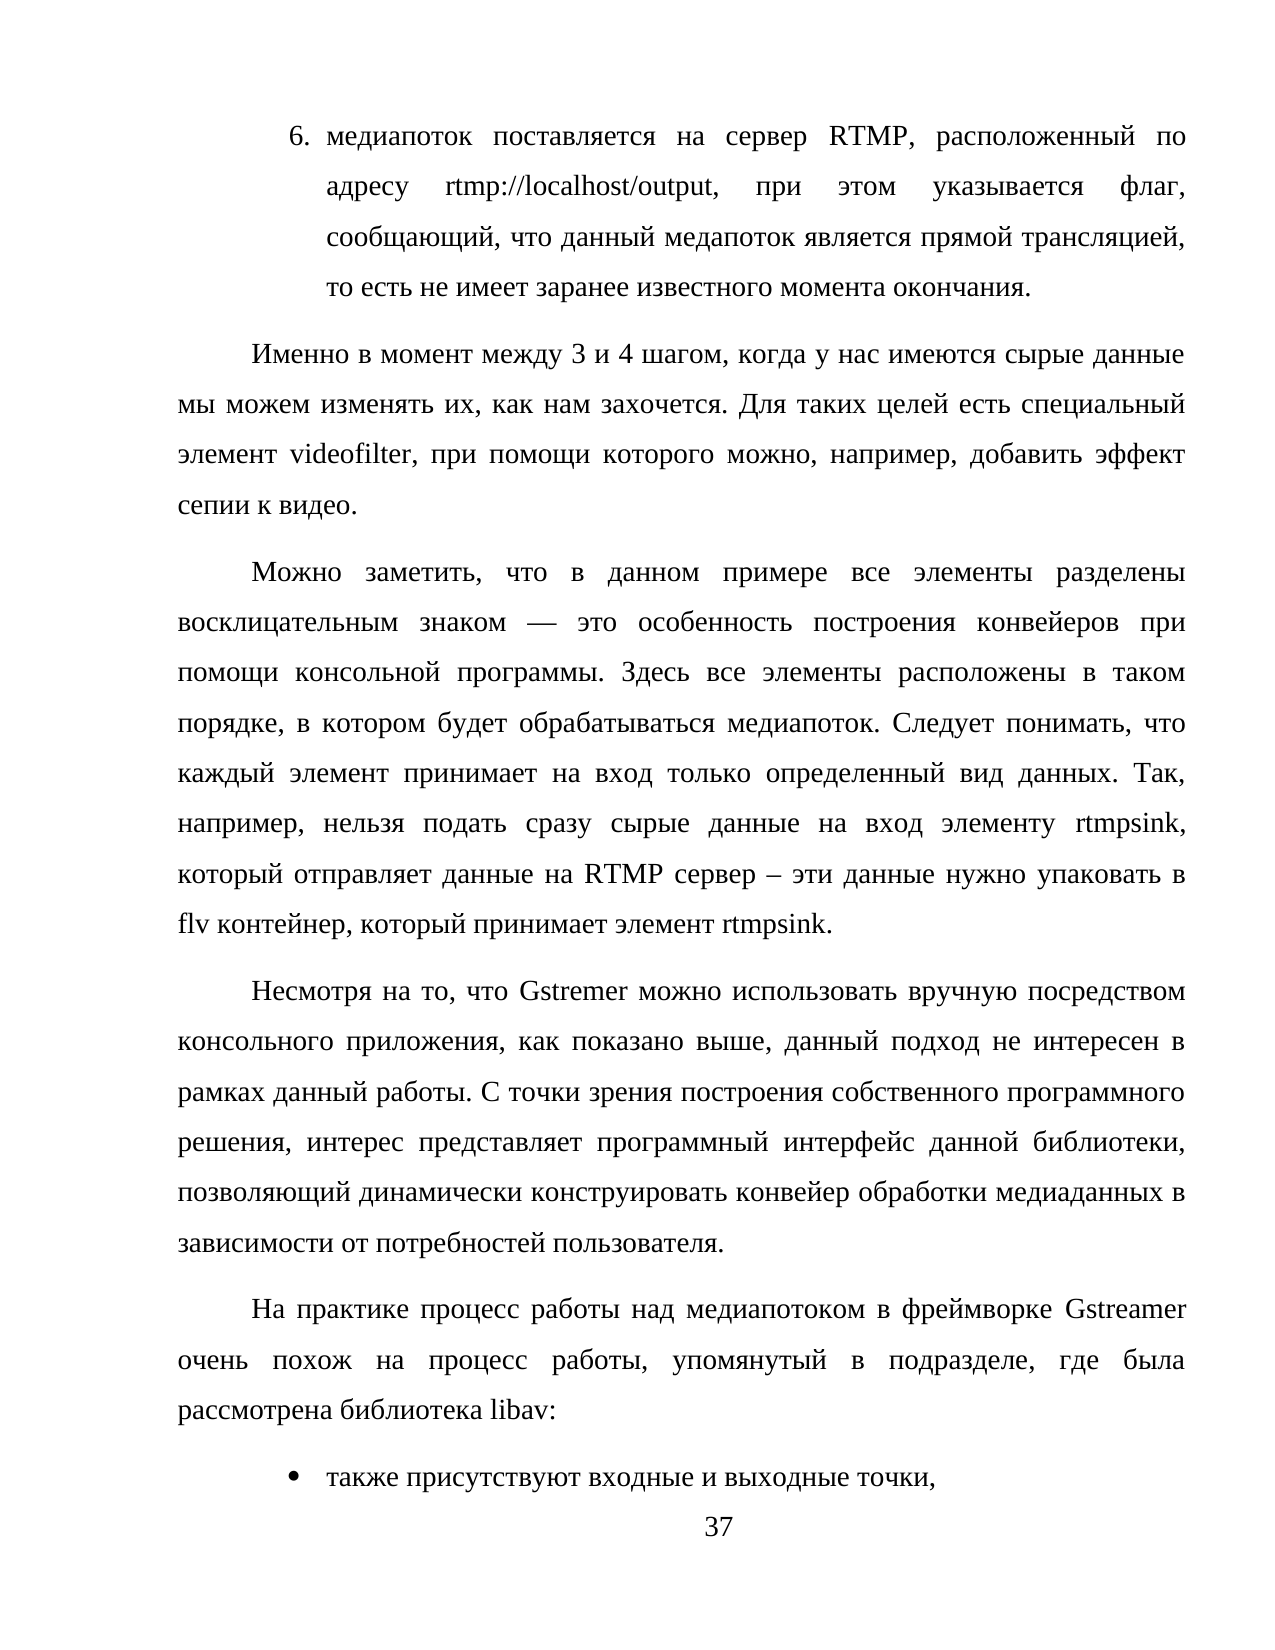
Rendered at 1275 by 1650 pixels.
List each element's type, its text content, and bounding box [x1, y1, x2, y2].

text Несмотря на то, что Gstremer можно использовать вручную посредством консольного приложения, как показано выше, данный подход не интересен в рамках данный работы. С точки зрения построения собственного программного решения, интерес представляет программный интерфейс данной библиотеки, позволяющий динамически конструировать конвейер обработки медиаданных в зависимости от потребностей пользователя. [177, 973, 1186, 1258]
text На практике процесс работы над медиапотоком в фреймворке Gstreamer очень похож на процесс работы, упомянутый в подразделе, где была рассмотрена библиотека libav: [177, 1292, 1186, 1426]
list медиапоток поставляется на сервер RTMP, расположенный по адресу rtmp://localhost/output, при этом указывается флаг, сообщающий, что данный медапоток является прямой трансляцией, то есть не имеет заранее известного момента окончания. [288, 118, 1186, 303]
list также присутствуют входные и выходные точки, [288, 1459, 1186, 1493]
text Именно в момент между 3 и 4 шагом, когда у нас имеются сырые данные мы можем изменять их, как нам захочется. Для таких целей есть специальный элемент videofilter, при помощи которого можно, например, добавить эффект сепии к видео. [177, 336, 1186, 521]
text Можно заметить, что в данном примере все элементы разделены восклицательным знаком — это особенность построения конвейеров при помощи консольной программы. Здесь все элементы расположены в таком порядке, в котором будет обрабатываться медиапоток. Следует понимать, что каждый элемент принимает на вход только определенный вид данных. Так, например, нельзя подать сразу сырые данные на вход элементу rtmpsink, который отправляет данные на RTMP сервер – эти данные нужно упаковать в flv контейнер, который принимает элемент rtmpsink. [177, 554, 1186, 940]
